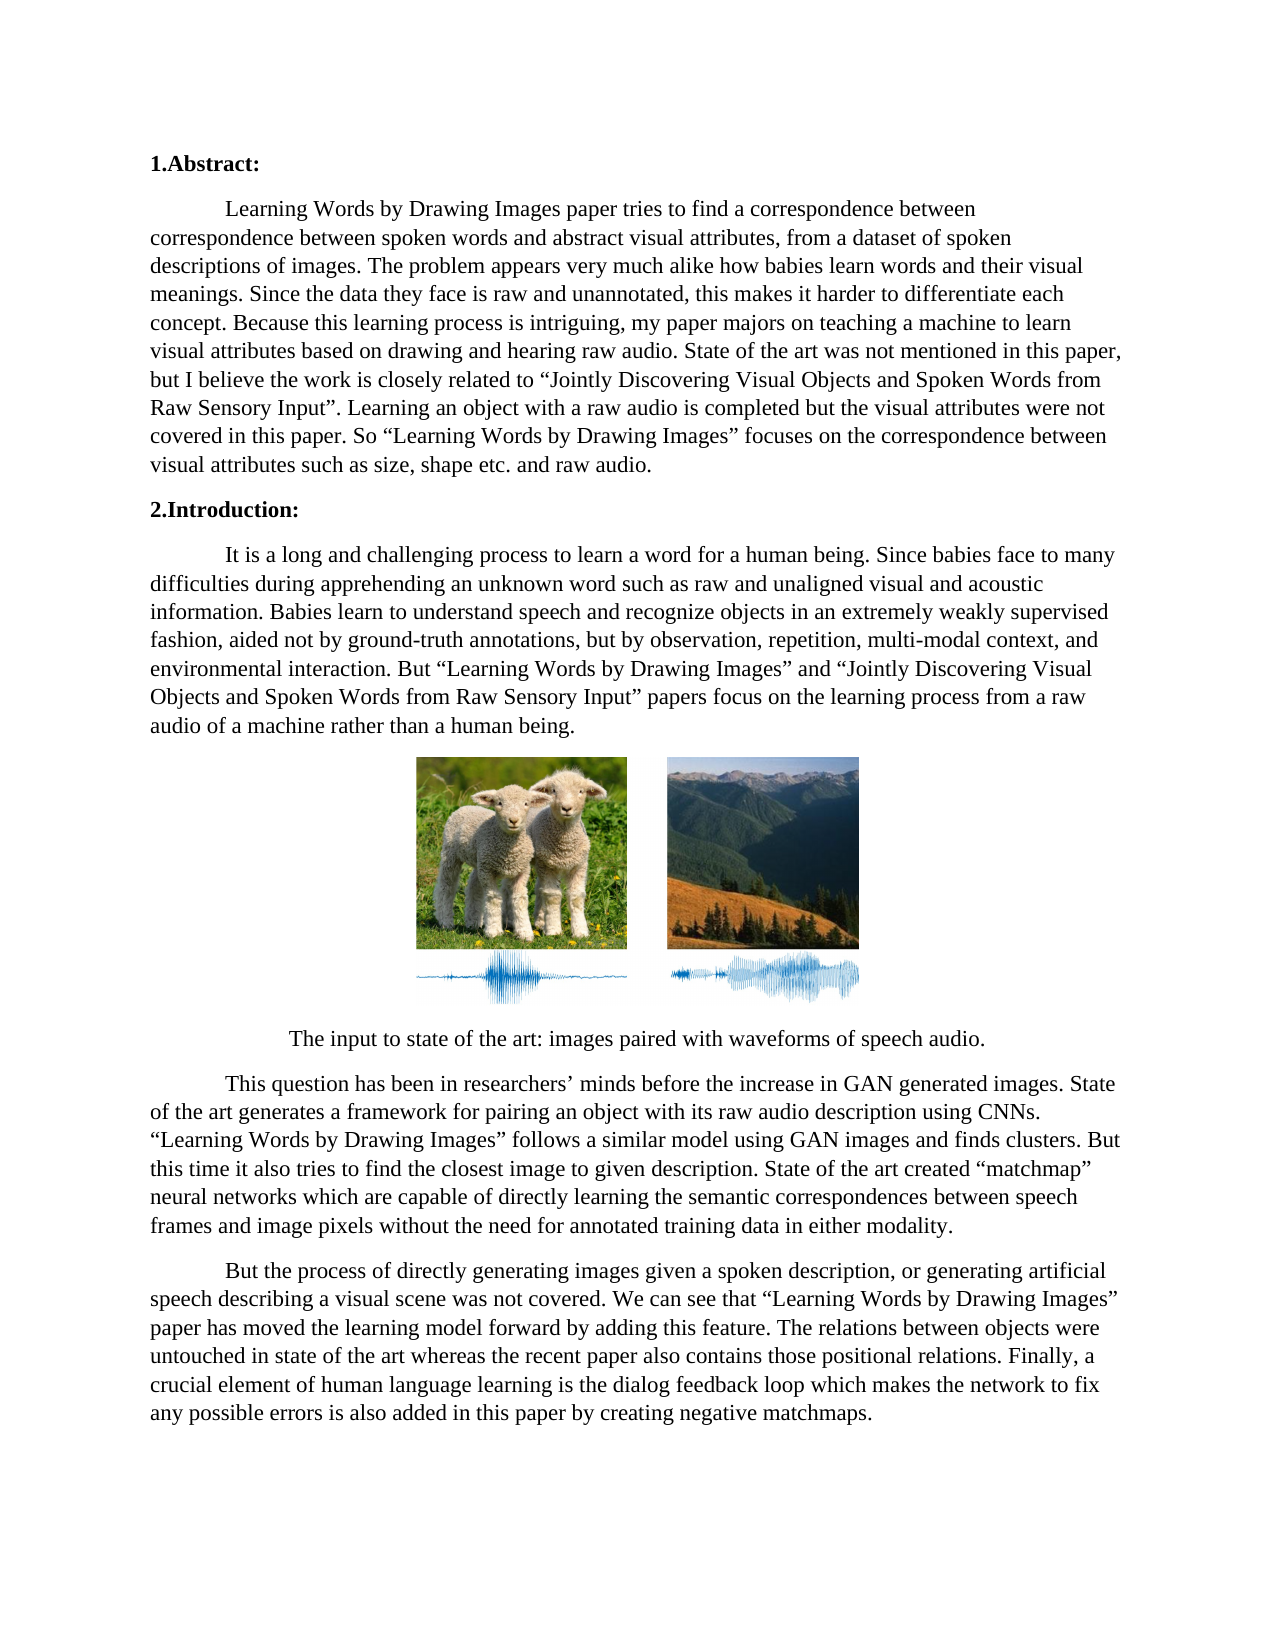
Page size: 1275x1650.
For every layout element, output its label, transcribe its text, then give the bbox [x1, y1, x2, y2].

text It is a long and challenging process to learn a word for a human being. Since babies face to many difficulties during apprehending an unknown word such as raw and unaligned visual and acoustic information. Babies learn to understand speech and recognize objects in an extremely weakly supervised fashion, aided not by ground-truth annotations, but by observation, repetition, multi-modal context, and environmental interaction. But “Learning Words by Drawing Images” and “Jointly Discovering Visual Objects and Spoken Words from Raw Sensory Input” papers focus on the learning process from a raw audio of a machine rather than a human being. [150, 541, 1125, 738]
text 1.Abstract: [150, 150, 1125, 176]
text The input to state of the art: images paired with waveforms of speech audio. [150, 1024, 1125, 1051]
text Learning Words by Drawing Images paper tries to find a correspondence between correspondence between spoken words and abstract visual attributes, from a dataset of spoken descriptions of images. The problem appears very much alike how babies learn words and their visual meanings. Since the data they face is raw and unannotated, this makes it harder to differentiate each concept. Because this learning process is intriguing, my paper majors on teaching a machine to learn visual attributes based on drawing and hearing raw audio. State of the art was not mentioned in this paper, but I believe the work is closely related to “Jointly Discovering Visual Objects and Spoken Words from Raw Sensory Input”. Learning an object with a raw audio is completed but the visual attributes were not covered in this paper. So “Learning Words by Drawing Images” focuses on the correspondence between visual attributes such as size, shape etc. and raw audio. [150, 195, 1125, 477]
text This question has been in researchers’ minds before the increase in GAN generated images. State of the art generates a framework for pairing an object with its raw audio description using CNNs. “Learning Words by Drawing Images” follows a similar model using GAN images and finds clusters. But this time it also tries to find the closest image to given description. State of the art created “matchmap” neural networks which are capable of directly learning the semantic correspondences between speech frames and image pixels without the need for annotated training data in either modality. [150, 1070, 1125, 1238]
text But the process of directly generating images given a spoken description, or generating artificial speech describing a visual scene was not covered. We can see that “Learning Words by Drawing Images” paper has moved the learning model forward by adding this feature. The relations between objects were untouched in state of the art whereas the recent paper also contains those positional relations. Finally, a crucial element of human language learning is the dialog feedback loop which makes the network to fix any possible errors is also added in this paper by creating negative matchmaps. [150, 1257, 1125, 1426]
text 2.Introduction: [150, 496, 1125, 522]
